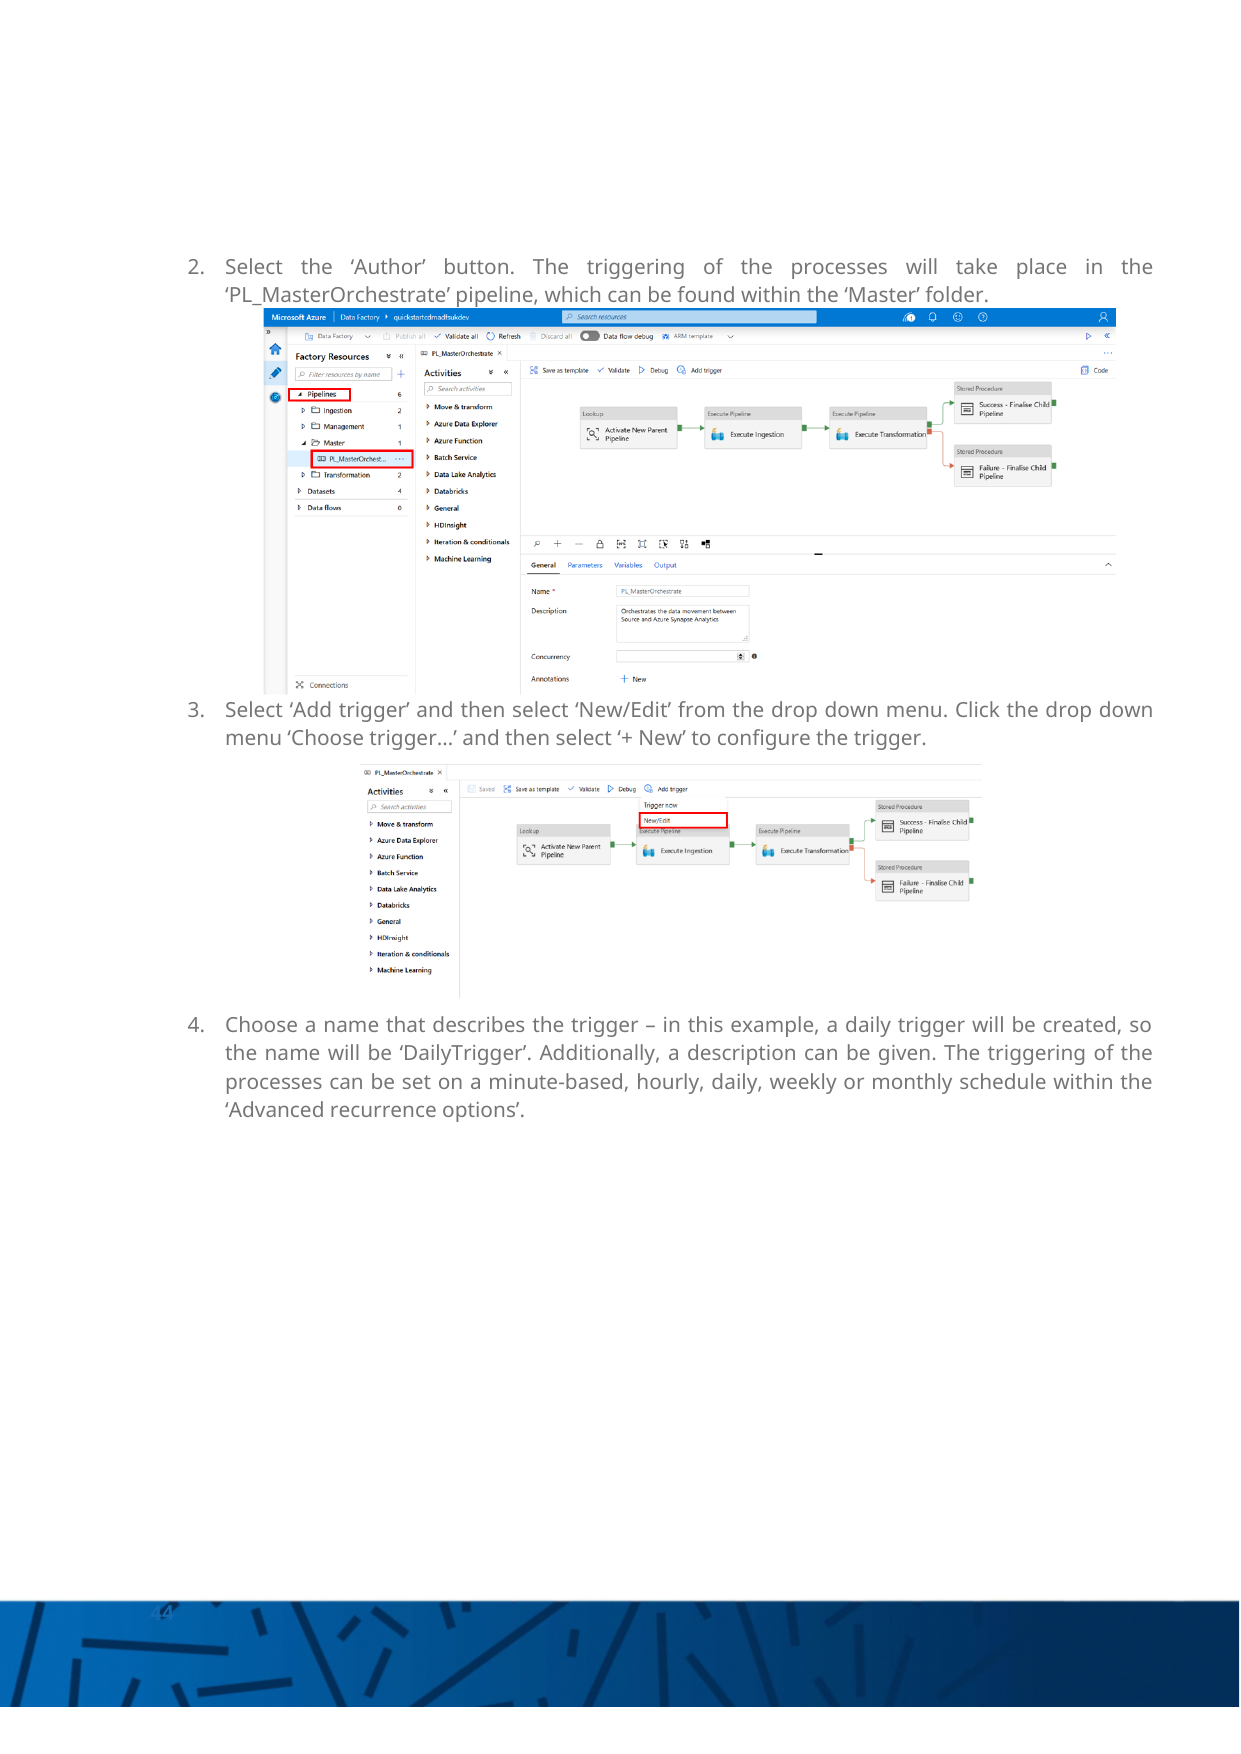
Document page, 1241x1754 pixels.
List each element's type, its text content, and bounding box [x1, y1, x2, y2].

list Select the ‘Author’ button. The triggering of the processes will take place in the ‘PL_MasterOrchestrate’ pipeline, which can be found within the ‘Master’ folder. [187, 252, 1155, 309]
picture [360, 764, 982, 998]
picture [263, 308, 1117, 695]
list Choose a name that describes the trigger – in this example, a daily trigger will be created, so the name will be ‘DailyTrigger’. Additionally, a description can be given. The triggering of the processes can be set on a minute-based, hourly, daily, weekly or monthly schedule within the ‘Advanced recurrence options’. [187, 1010, 1155, 1124]
picture [0, 1598, 1240, 1707]
list Select ‘Add trigger’ and then select ‘New/Edit’ from the drop down menu. Click the drop down menu ‘Choose trigger…’ and then select ‘+ New’ to configure the trigger. [187, 695, 1155, 752]
